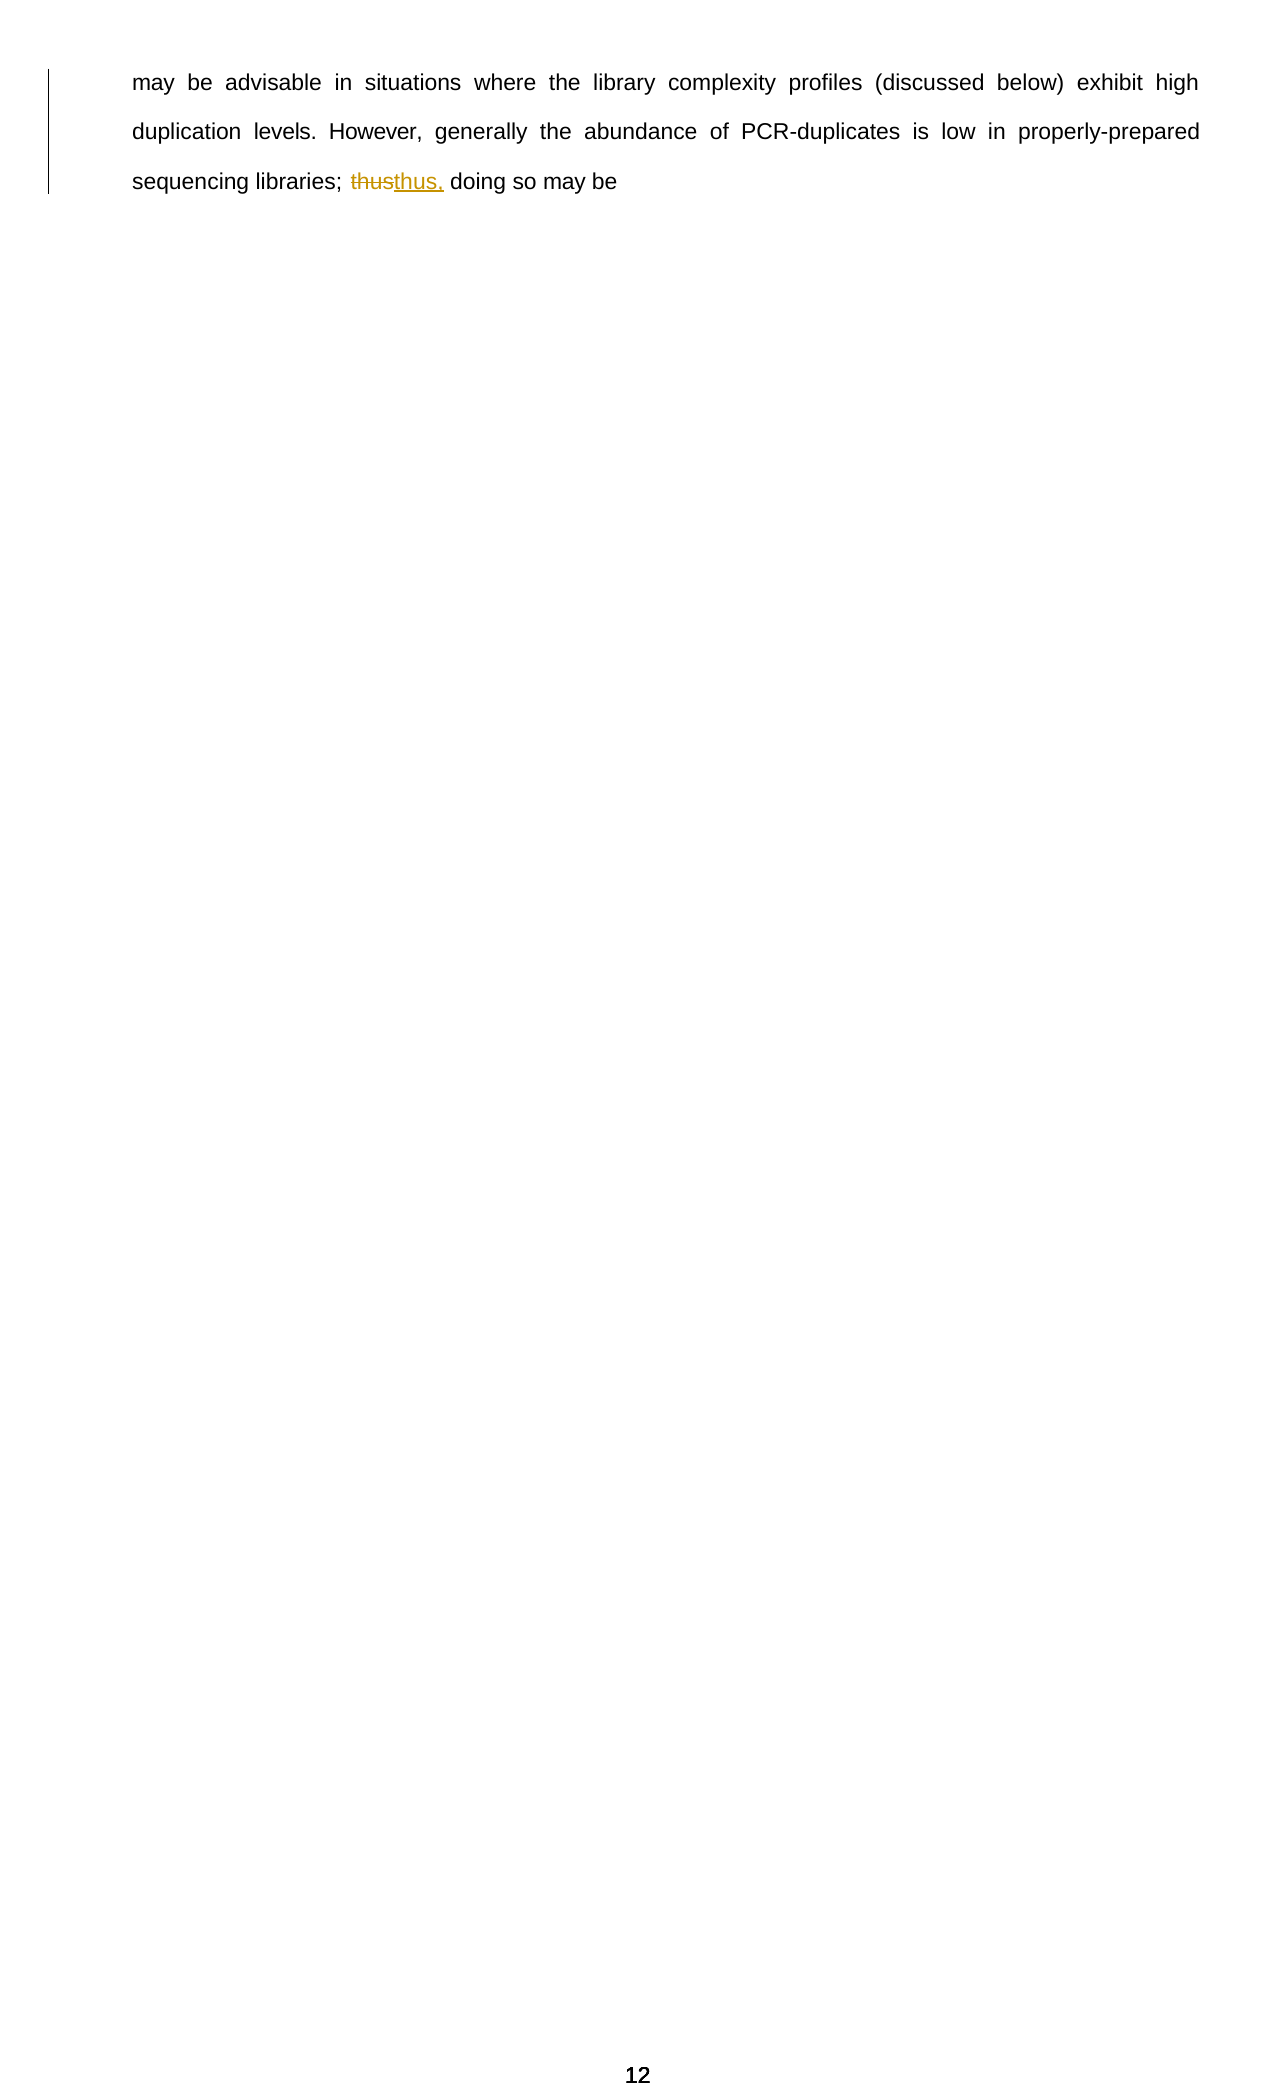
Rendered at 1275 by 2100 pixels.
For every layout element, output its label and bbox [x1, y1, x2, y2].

list [101, 69, 1200, 194]
